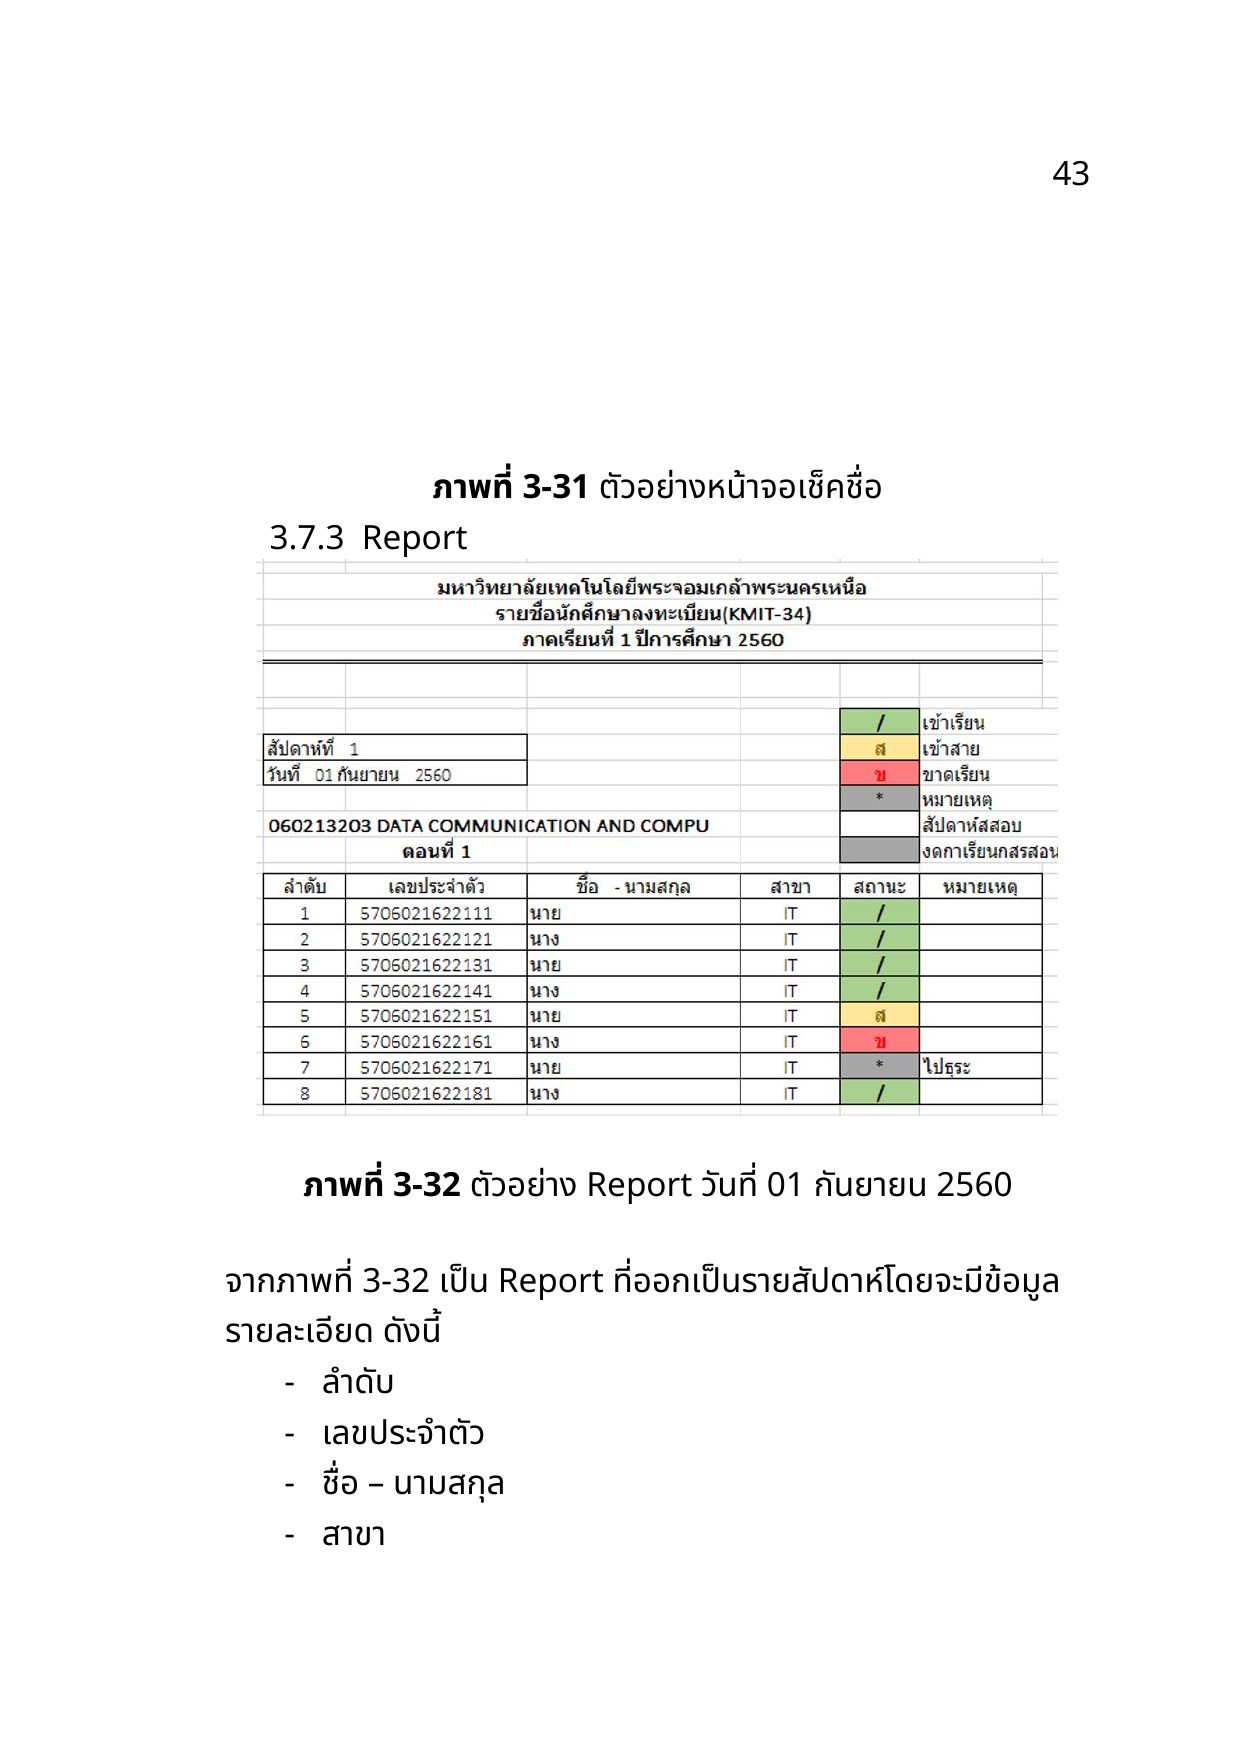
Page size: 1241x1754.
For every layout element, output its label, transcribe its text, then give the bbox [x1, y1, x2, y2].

text 3.7.3 Report [225, 514, 1090, 559]
list เลขประจำตัว [284, 1408, 1090, 1459]
picture [256, 559, 1059, 1116]
text ภาพที่ 3-32 ตัวอย่าง Report วันที่ 01 กันยายน 2560 [225, 1161, 1090, 1211]
list ชื่อ – นามสกุล [284, 1459, 1090, 1510]
text ภาพที่ 3-31 ตัวอย่างหน้าจอเช็คชื่อ [225, 463, 1090, 514]
list ลำดับ [284, 1358, 1090, 1408]
text จากภาพที่ 3-32 เป็น Report ที่ออกเป็นรายสัปดาห์โดยจะมีข้อมูลรายละเอียด ดังนี้ [225, 1257, 1090, 1358]
list สาขา [284, 1510, 1090, 1560]
